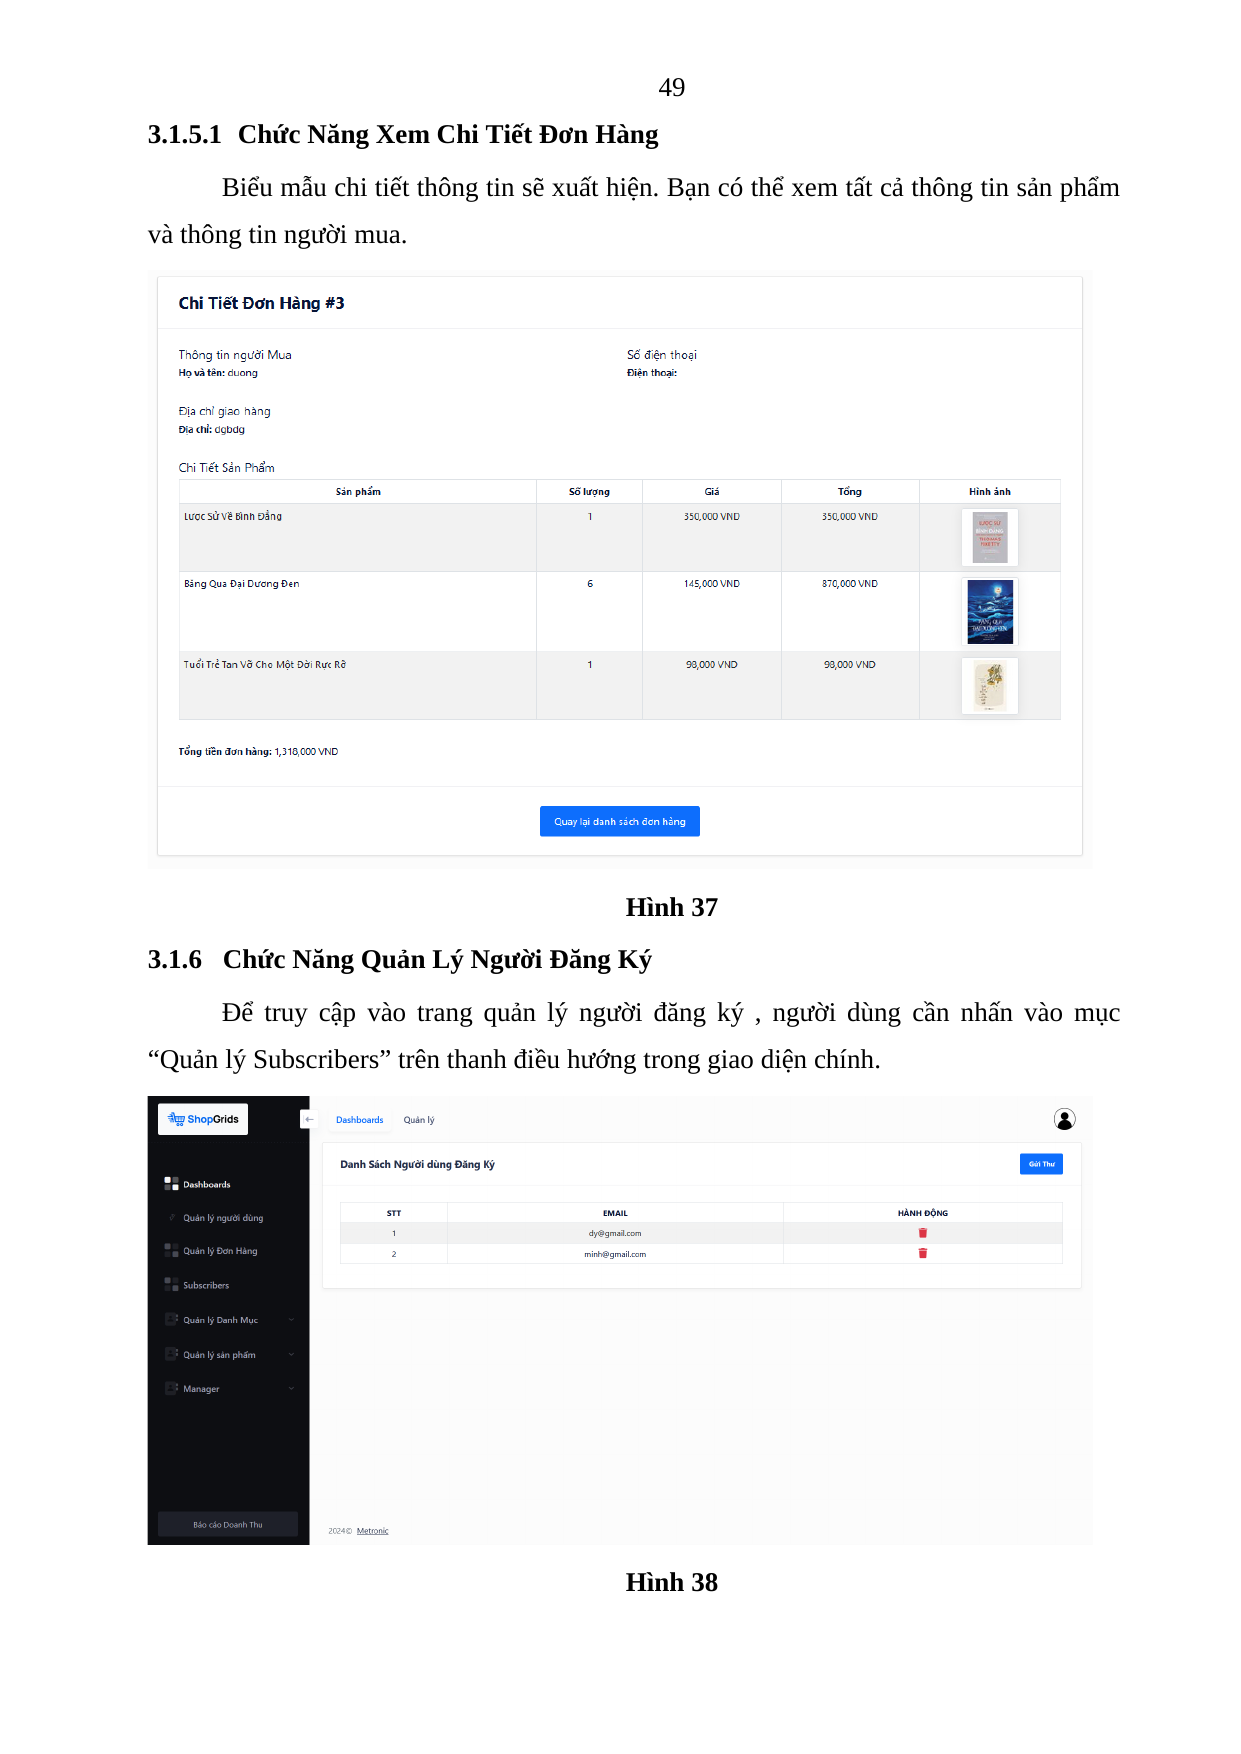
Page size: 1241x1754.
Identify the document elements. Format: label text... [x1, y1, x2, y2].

subtitle Chức Năng Xem Chi Tiết Đơn Hàng [148, 118, 1122, 149]
picture [147, 1096, 1093, 1545]
picture [147, 270, 1093, 869]
subtitle Chức Năng Quản Lý Người Đăng Ký [148, 943, 1122, 975]
text Hình 37 [148, 891, 1122, 922]
text Để truy cập vào trang quản lý người đăng ký , người dùng cần nhấn vào mục “Quản lý Subscribers” trên thanh điều hướng trong giao diện chính. [148, 996, 1122, 1074]
text Hình 38 [148, 1566, 1122, 1597]
text Biểu mẫu chi tiết thông tin sẽ xuất hiện. Bạn có thể xem tất cả thông tin sản phẩm và thông tin người mua. [148, 171, 1122, 249]
